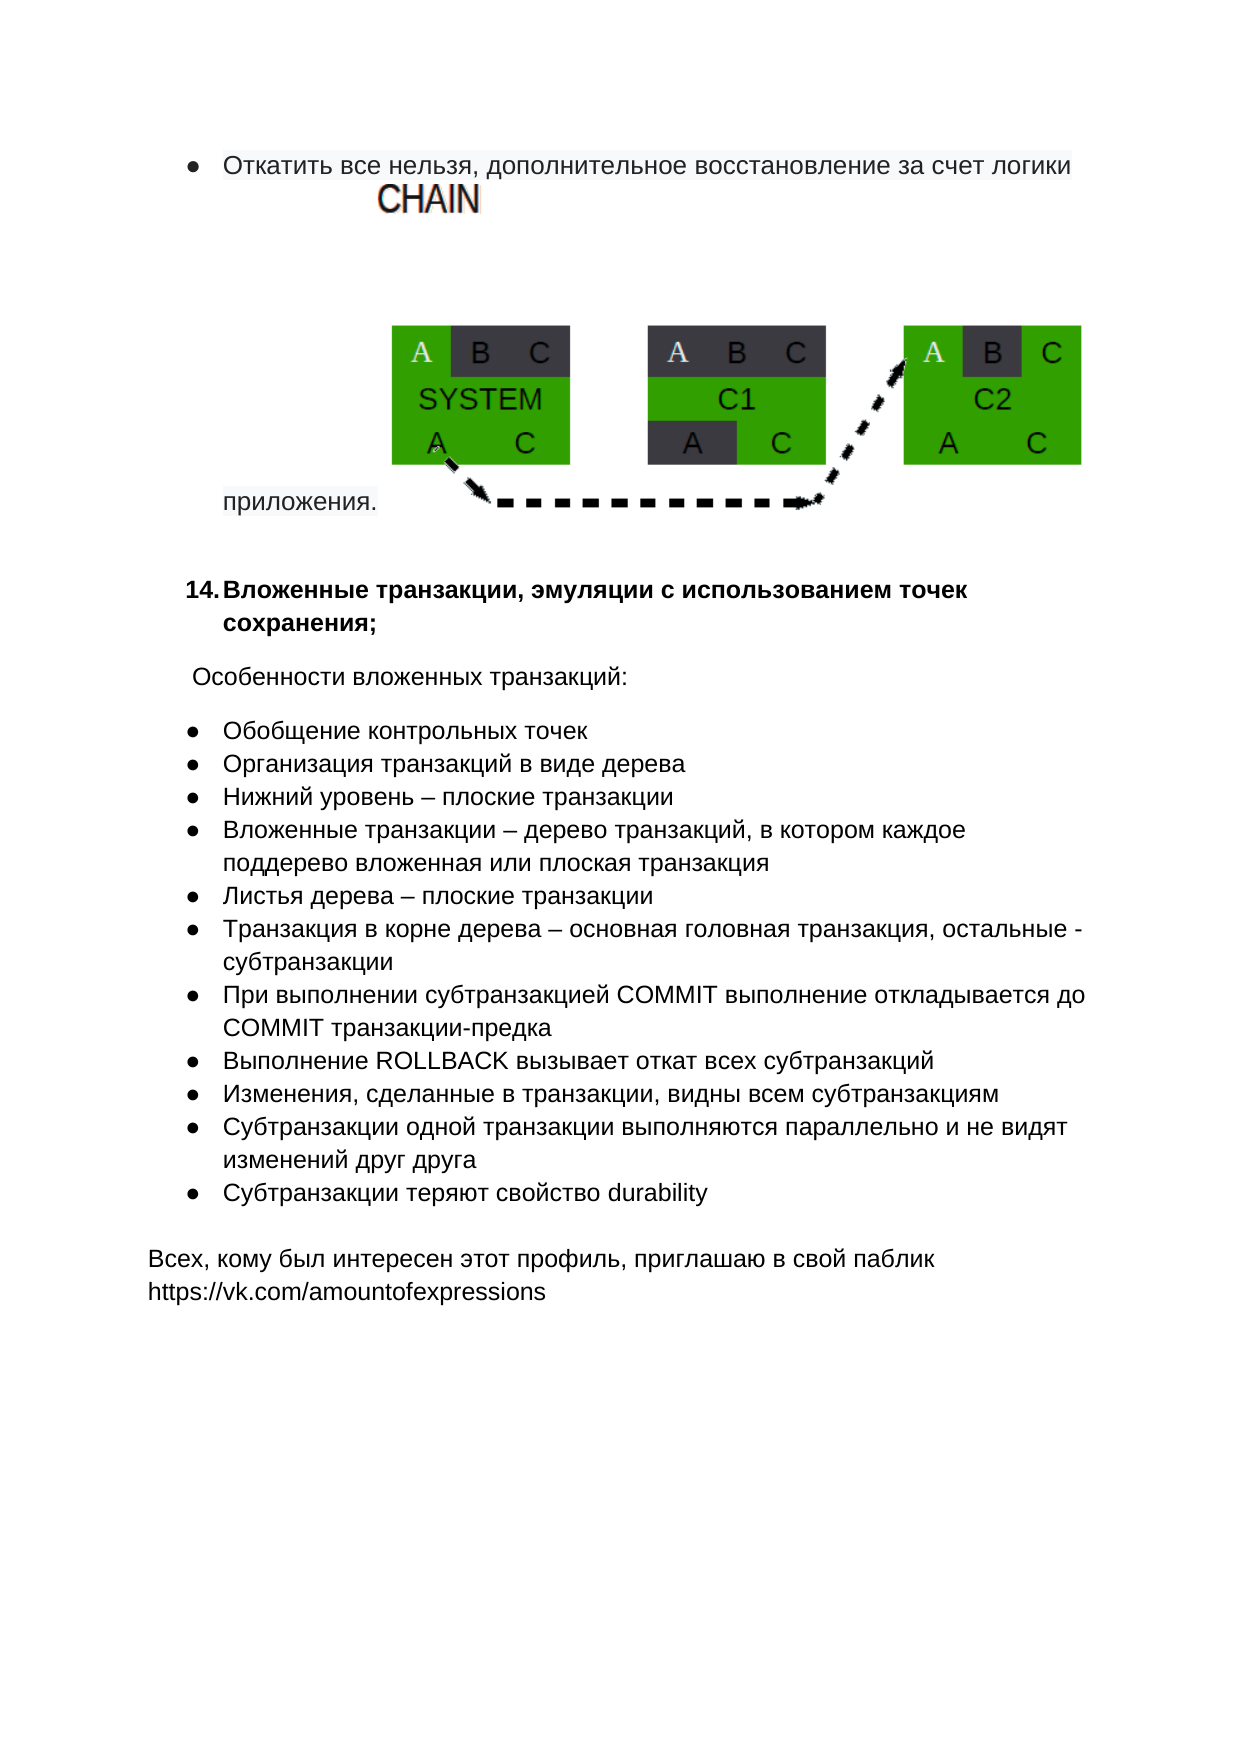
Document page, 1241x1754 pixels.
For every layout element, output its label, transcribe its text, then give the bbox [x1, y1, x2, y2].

list Организация транзакций в виде дерева [185, 749, 1090, 778]
list Вложенные транзакции, эмуляции с использованием точек сохранения; [185, 575, 1090, 637]
picture [377, 184, 1082, 510]
text Особенности вложенных транзакций: [192, 662, 1090, 691]
list При выполнении субтранзакцией COMMIT выполнение откладывается до COMMIT транзакции-предка [185, 980, 1090, 1042]
list Выполнение ROLLBACK вызывает откат всех субтранзакций [185, 1046, 1090, 1075]
list Изменения, сделанные в транзакции, видны всем субтранзакциям [185, 1079, 1090, 1108]
list Субтранзакции теряют свойство durability [185, 1178, 1090, 1207]
list Транзакция в корне дерева – основная головная транзакция, остальные - субтранзакции [185, 914, 1090, 976]
list Субтранзакции одной транзакции выполняются параллельно и не видят изменений друг друга [185, 1112, 1090, 1174]
list Обобщение контрольных точек [185, 716, 1090, 745]
text Всех, кому был интересен этот профиль, приглашаю в свой паблик https://vk.com/amountofexpressions [148, 1244, 1090, 1306]
list Вложенные транзакции – дерево транзакций, в котором каждое поддерево вложенная или плоская транзакция [185, 815, 1090, 877]
list Листья дерева – плоские транзакции [185, 881, 1090, 910]
list Нижний уровень – плоские транзакции [185, 782, 1090, 811]
